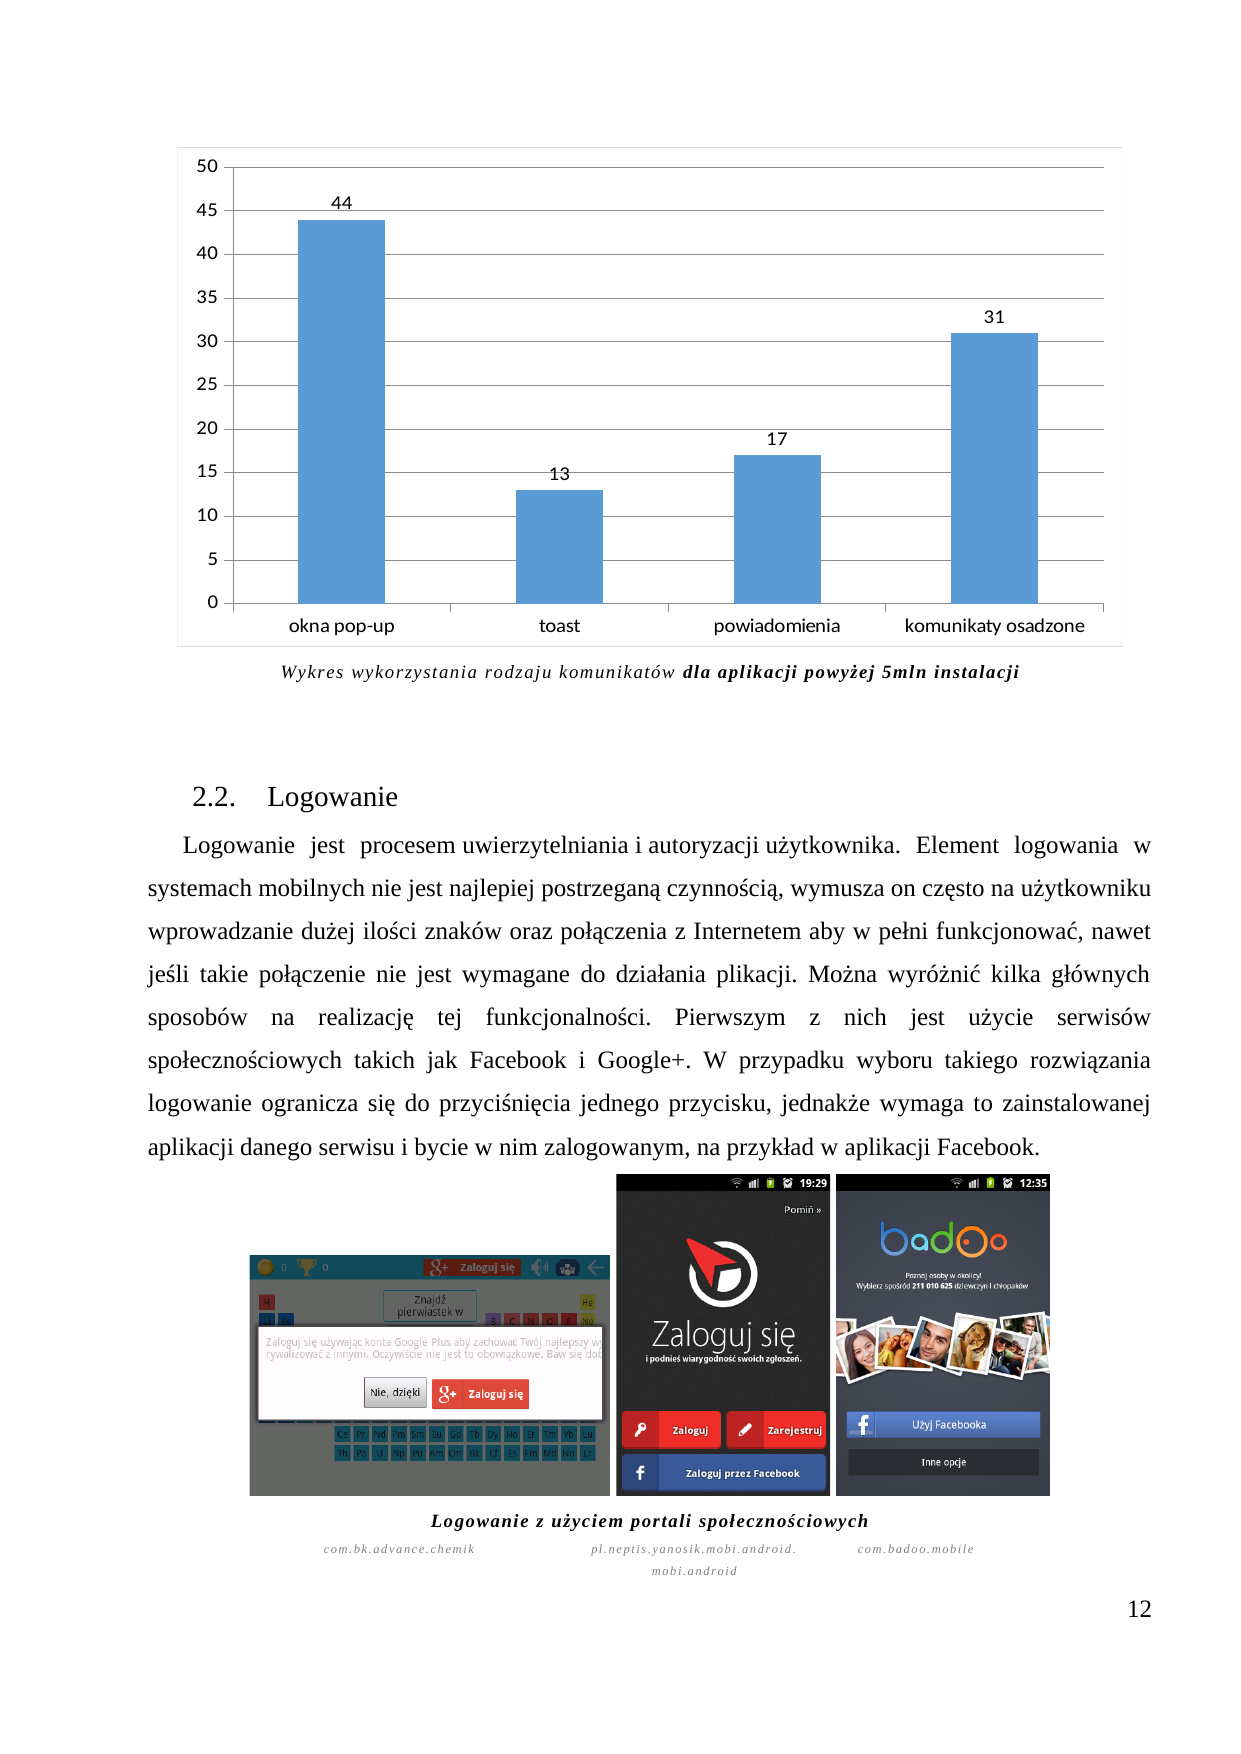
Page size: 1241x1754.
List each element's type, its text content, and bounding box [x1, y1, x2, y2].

subtitle Logowanie z użyciem portali społecznościowych [148, 1510, 1152, 1532]
table_header com.bk.advance.chemik [222, 1542, 576, 1589]
table_header com.badoo.mobile [812, 1542, 1019, 1589]
picture [836, 1174, 1050, 1496]
picture [249, 1255, 610, 1496]
subtitle Logowanie [192, 779, 1152, 813]
table_header pl.neptis.yanosik.mobi.android.mobi.android [576, 1542, 812, 1589]
subtitle Wykres wykorzystania rodzaju komunikatów dla aplikacji powyżej 5mln instalacji [148, 661, 1152, 682]
text Logowanie jest procesem uwierzytelniania i autoryzacji użytkownika. Element logowania w systemach mobilnych nie jest najlepiej postrzeganą czynnością, wymusza on często na użytkowniku wprowadzanie dużej ilości znaków oraz połączenia z Internetem aby w pełni funkcjonować, nawet jeśli takie połączenie nie jest wymagane do działania plikacji. Można wyróżnić kilka głównych sposobów na realizację tej funkcjonalności. Pierwszym z nich jest użycie serwisów społecznościowych takich jak Facebook i Google+. W przypadku wyboru takiego rozwiązania logowanie ogranicza się do przyciśnięcia jednego przycisku, jednakże wymaga to zainstalowanej aplikacji danego serwisu i bycie w nim zalogowanym, na przykład w aplikacji Facebook. [148, 830, 1152, 1160]
picture [616, 1174, 830, 1496]
